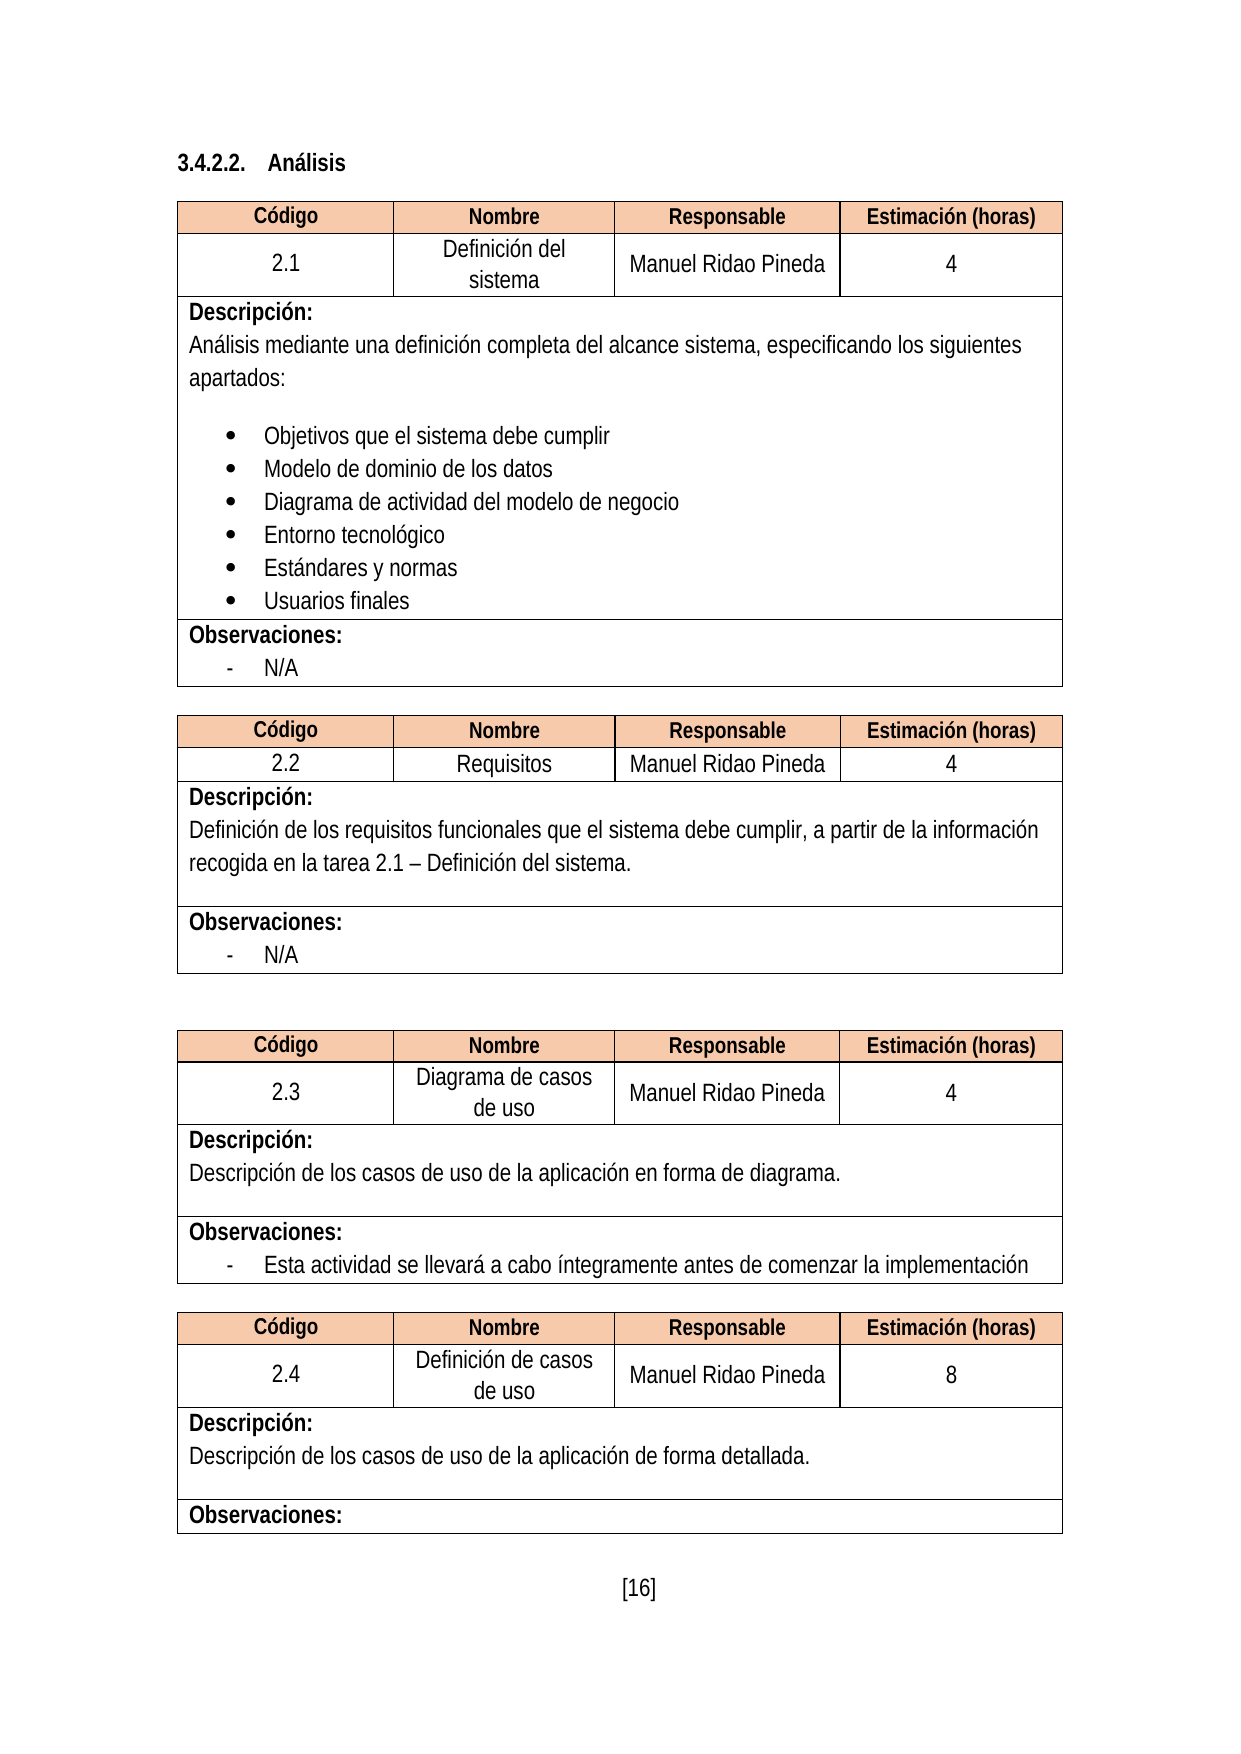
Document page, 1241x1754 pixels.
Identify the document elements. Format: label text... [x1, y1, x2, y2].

table_header Responsable [615, 1313, 839, 1344]
table_cell Manuel Ridao Pineda [615, 1063, 839, 1124]
table_cell Observaciones: N/A [178, 620, 1062, 686]
table_header Estimación (horas) [841, 1313, 1062, 1344]
table_cell Descripción: Descripción de los casos de uso de la aplicación de forma detallada. [178, 1408, 1062, 1498]
table_header Estimación (horas) [841, 716, 1062, 747]
table_header Estimación (horas) [840, 1031, 1062, 1061]
table_header Código [178, 202, 393, 233]
table_cell Descripción: Descripción de los casos de uso de la aplicación en forma de diagrama. [178, 1125, 1062, 1216]
table_cell 2.1 [178, 234, 393, 296]
table_cell 2.4 [178, 1345, 393, 1407]
table_header Estimación (horas) [841, 202, 1062, 233]
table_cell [178, 1500, 1062, 1532]
table_header Código [178, 1313, 393, 1344]
table_header Código [178, 1031, 393, 1061]
table_cell 8 [841, 1345, 1062, 1407]
table_header Nombre [394, 1031, 614, 1061]
table_header Nombre [394, 716, 614, 747]
table_header Código [178, 716, 393, 747]
table_cell Descripción: Definición de los requisitos funcionales que el sistema debe cumplir, a partir de la información recogida en la tarea 2.1 – Definición del sistema. [178, 782, 1062, 906]
table_cell Diagrama de casos de uso [394, 1063, 614, 1124]
subtitle Análisis [177, 148, 1063, 176]
table_cell Manuel Ridao Pineda [615, 234, 839, 296]
table_cell Definición del sistema [394, 234, 614, 296]
table_cell 2.2 [178, 748, 393, 781]
table_cell Observaciones: N/A [178, 907, 1062, 973]
table_header Responsable [615, 202, 839, 233]
table_cell 2.3 [178, 1063, 393, 1124]
table_cell 4 [841, 234, 1062, 296]
table_cell Definición de casos de uso [394, 1345, 614, 1407]
table_header Responsable [616, 716, 840, 747]
table_cell Manuel Ridao Pineda [615, 1345, 839, 1407]
table_cell Requisitos [394, 748, 614, 781]
table_cell Manuel Ridao Pineda [616, 748, 840, 781]
table_cell Observaciones: Esta actividad se llevará a cabo íntegramente antes de comenzar la implementación [178, 1217, 1062, 1283]
table_header Nombre [394, 1313, 614, 1344]
table_cell 4 [841, 748, 1062, 781]
table_header Responsable [615, 1031, 839, 1061]
table_header Nombre [394, 202, 614, 233]
table_cell 4 [840, 1063, 1062, 1124]
table_cell Descripción: Análisis mediante una definición completa del alcance sistema, especificando los siguientes apartados: Objetivos que el sistema debe cumplir Modelo de dominio de los datos Diagrama de actividad del modelo de negocio Entorno tecnológico Estándares y normas Usuarios finales [178, 297, 1062, 619]
